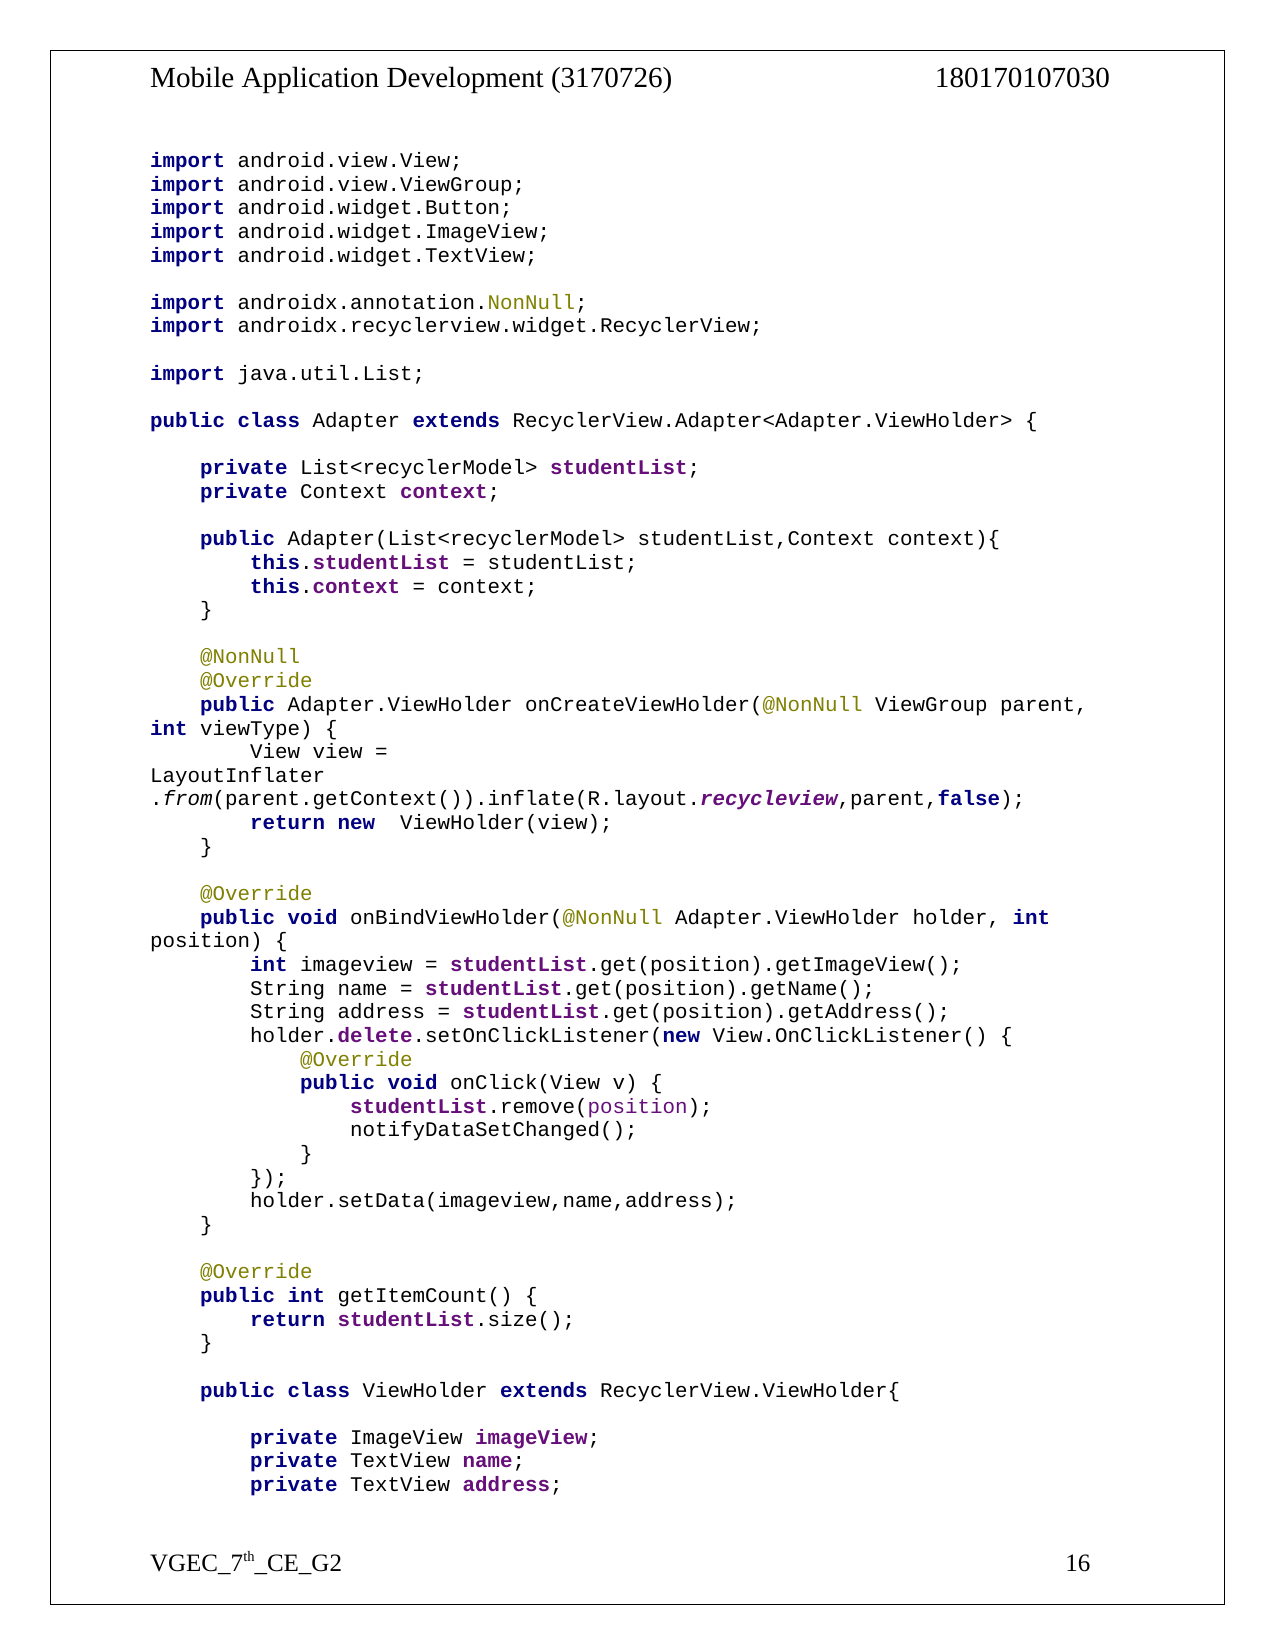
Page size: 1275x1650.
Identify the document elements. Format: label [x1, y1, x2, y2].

text [150, 150, 1125, 1498]
